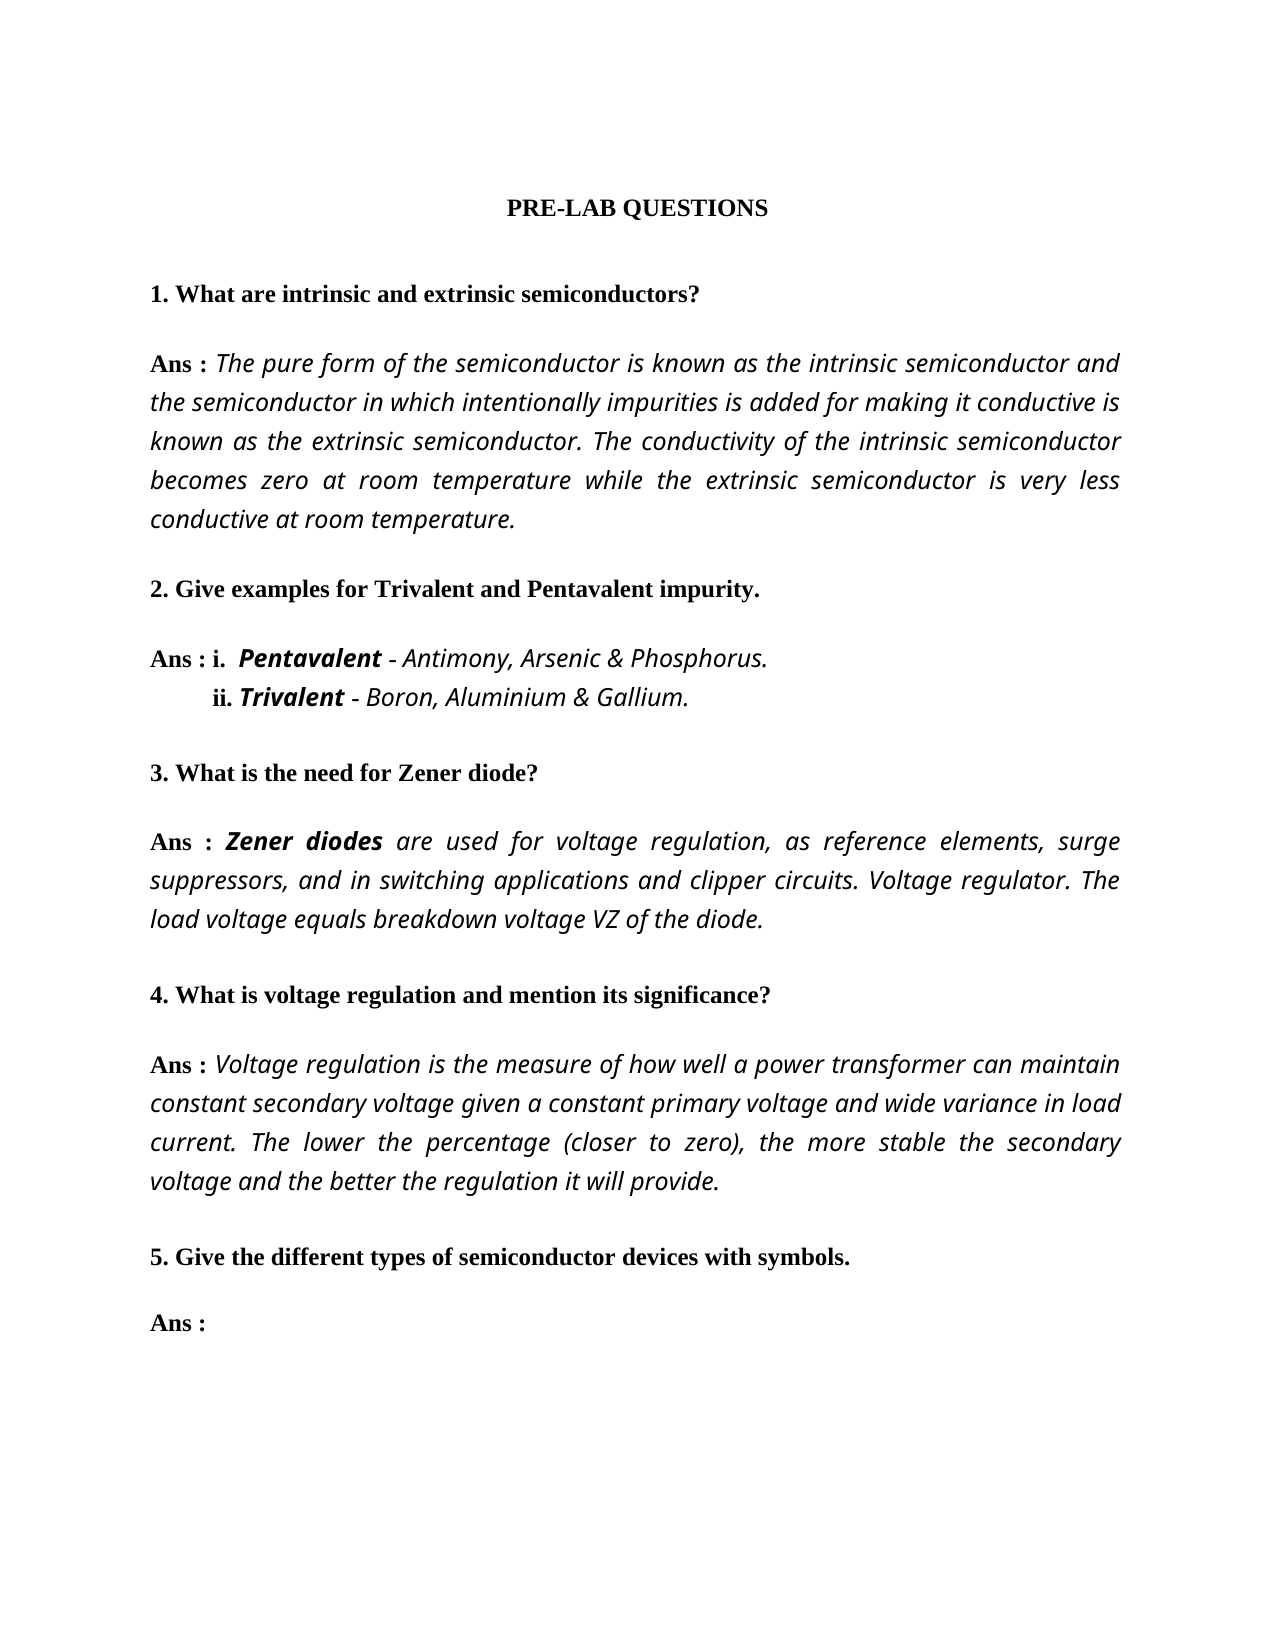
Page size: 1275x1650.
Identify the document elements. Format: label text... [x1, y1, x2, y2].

text Ans : The pure form of the semiconductor is known as the intrinsic semiconductor and the semiconductor in which intentionally impurities is added for making it conductive is known as the extrinsic semiconductor. The conductivity of the intrinsic semiconductor becomes zero at room temperature while the extrinsic semiconductor is very less conductive at room temperature. [150, 345, 1125, 536]
text Ans : Zener diodes are used for voltage regulation, as reference elements, surge suppressors, and in switching applications and clipper circuits. Voltage regulator. The load voltage equals breakdown voltage VZ of the diode. [150, 824, 1125, 936]
text 5. Give the different types of semiconductor devices with symbols. [150, 1242, 1125, 1271]
text PRE-LAB QUESTIONS [150, 193, 1125, 222]
text Ans : [150, 1308, 1125, 1337]
text Ans : Voltage regulation is the measure of how well a power transformer can maintain constant secondary voltage given a constant primary voltage and wide variance in load current. The lower the percentage (closer to zero), the more stable the secondary voltage and the better the regulation it will provide. [150, 1047, 1125, 1198]
text ii. Trivalent - Boron, Aluminium & Gallium. [150, 679, 1125, 713]
text 3. What is the need for Zener diode? [150, 758, 1125, 787]
text 4. What is voltage regulation and mention its significance? [150, 981, 1125, 1009]
text Ans : i. Pentavalent - Antimony, Arsenic & Phosphorus. [150, 640, 1125, 674]
text 1. What are intrinsic and extrinsic semiconductors? [150, 279, 1125, 308]
text 2. Give examples for Trivalent and Pentavalent impurity. [150, 574, 1125, 603]
